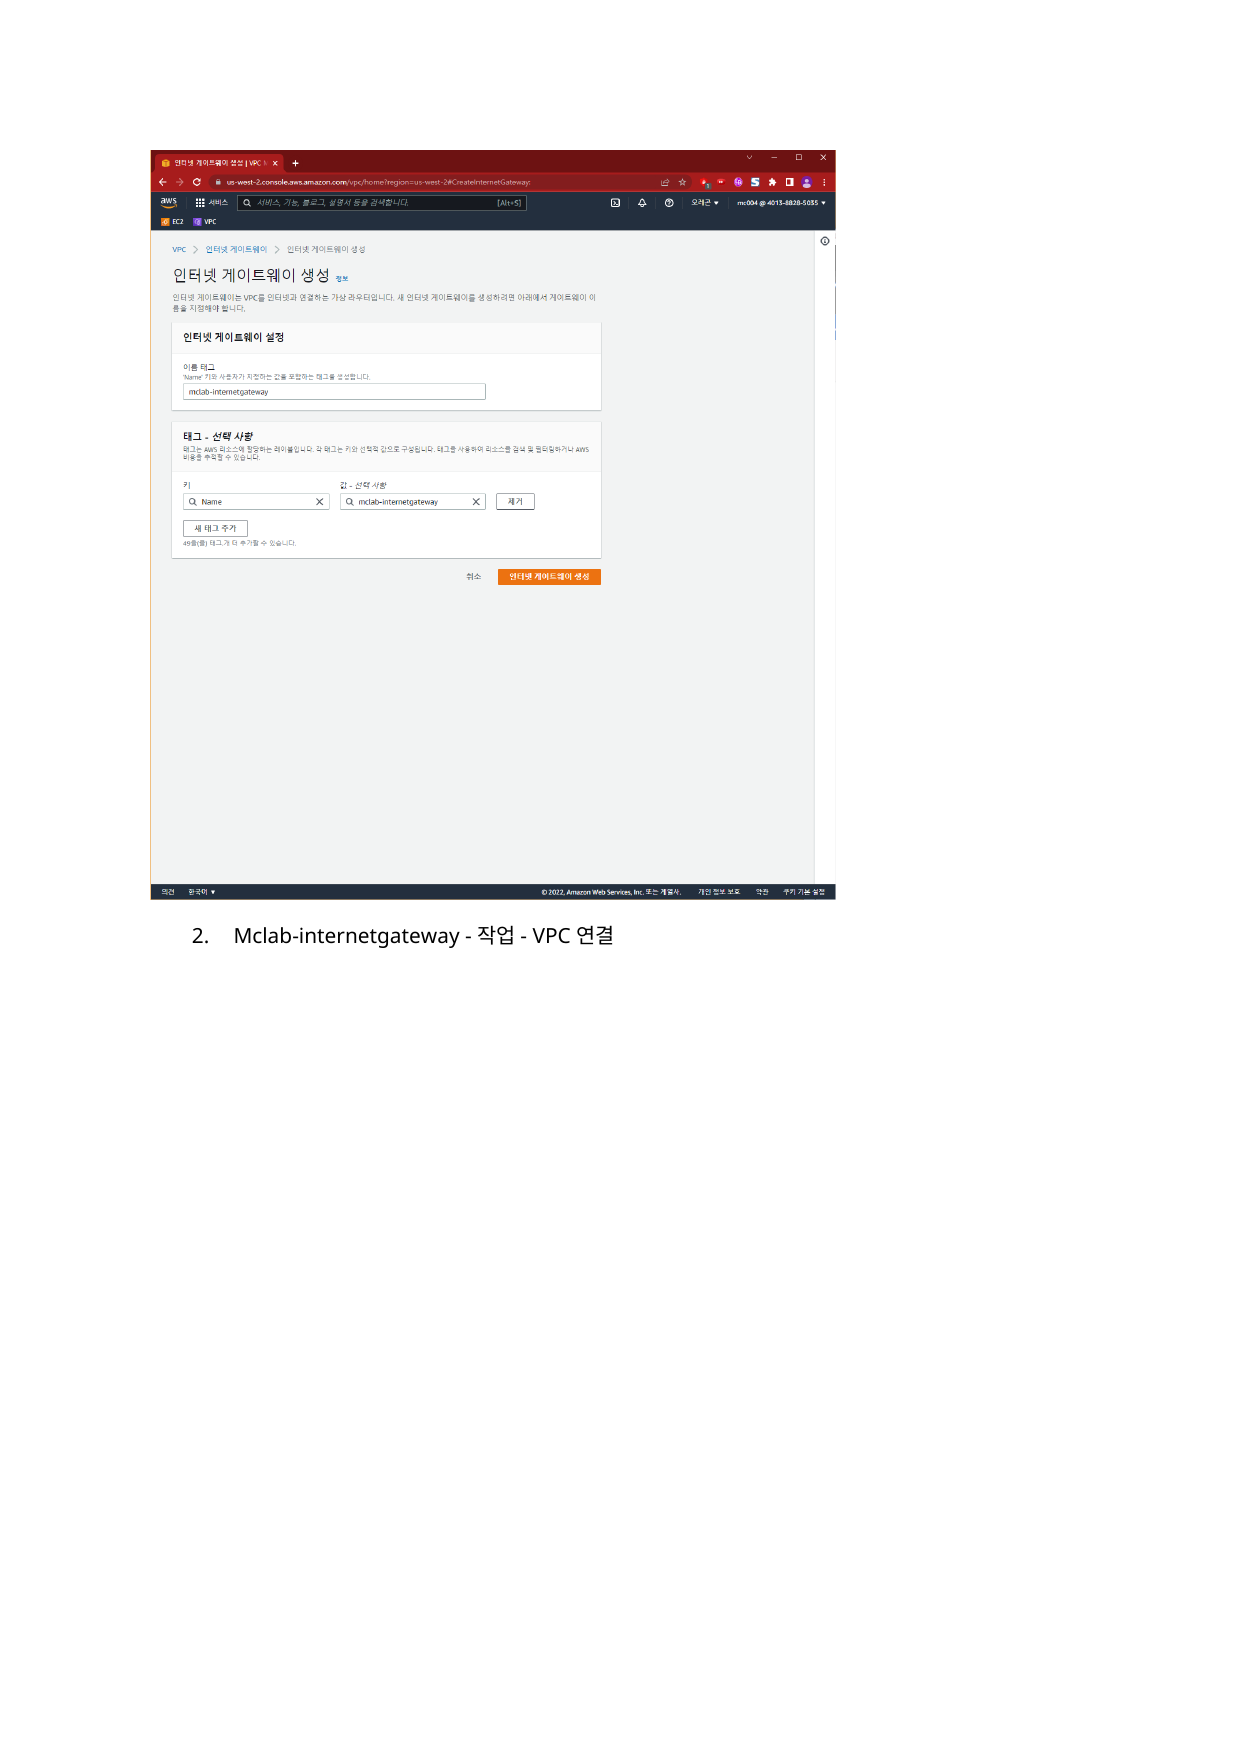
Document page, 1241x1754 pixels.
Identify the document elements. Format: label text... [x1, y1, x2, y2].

list Mclab-internetgateway - 작업 - VPC 연결 [192, 919, 1090, 949]
picture [150, 150, 836, 900]
